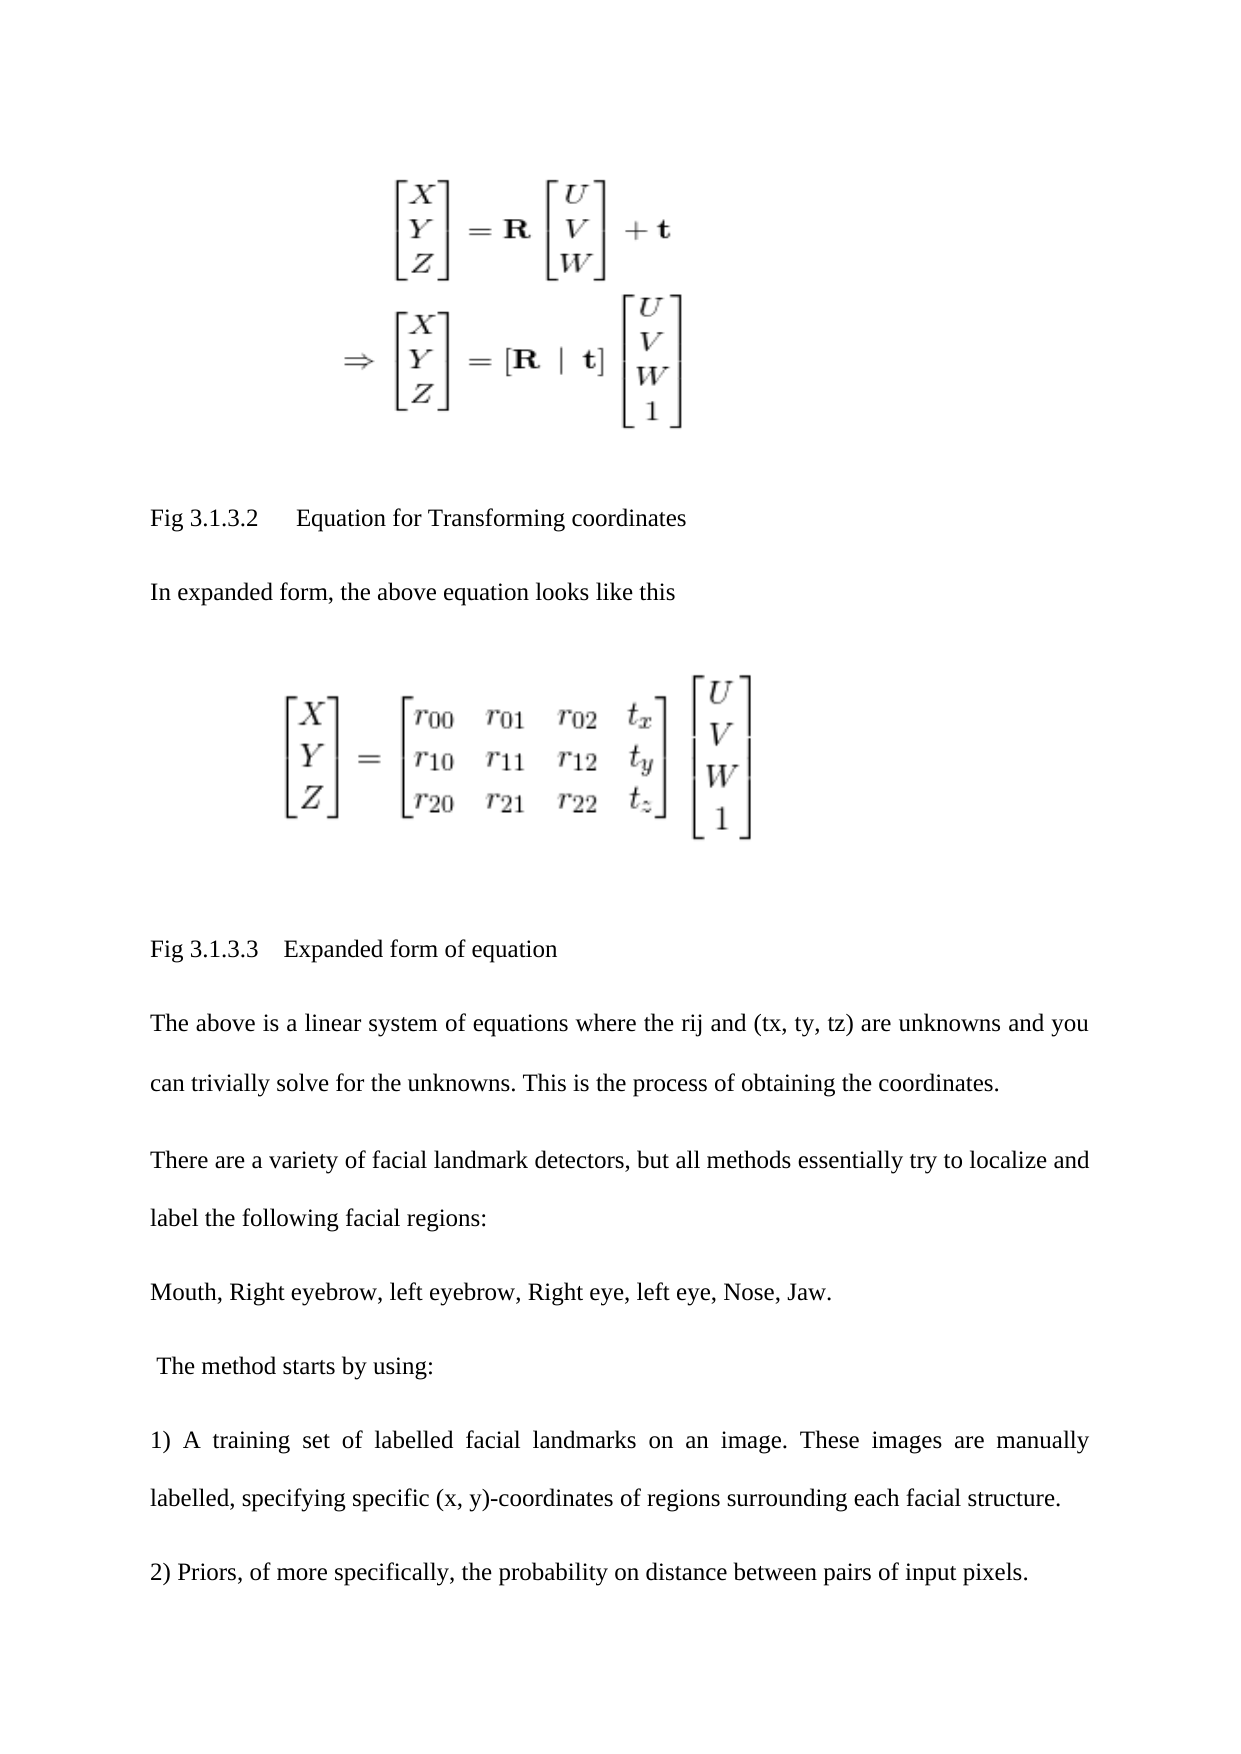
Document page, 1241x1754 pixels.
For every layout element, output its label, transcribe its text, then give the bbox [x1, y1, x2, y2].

picture [293, 150, 782, 458]
text In expanded form, the above equation looks like this [150, 577, 1090, 606]
text 2) Priors, of more specifically, the probability on distance between pairs of input pixels. [150, 1557, 1090, 1586]
text The method starts by using: [150, 1351, 1090, 1380]
text Fig 3.1.3.3 Expanded form of equation [150, 934, 1090, 963]
picture [206, 651, 902, 889]
text Mouth, Right eyebrow, left eyebrow, Right eye, left eye, Nose, Jaw. [150, 1277, 1090, 1306]
text Fig 3.1.3.2 Equation for Transforming coordinates [150, 503, 1090, 532]
text There are a variety of facial landmark detectors, but all methods essentially try to localize and label the following facial regions: [150, 1145, 1090, 1232]
text 1) A training set of labelled facial landmarks on an image. These images are manually labelled, specifying specific (x, y)-coordinates of regions surrounding each facial structure. [150, 1425, 1090, 1512]
text The above is a linear system of equations where the rij and (tx, ty, tz) are unknowns and you can trivially solve for the unknowns. This is the process of obtaining the coordinates. [150, 1008, 1090, 1098]
